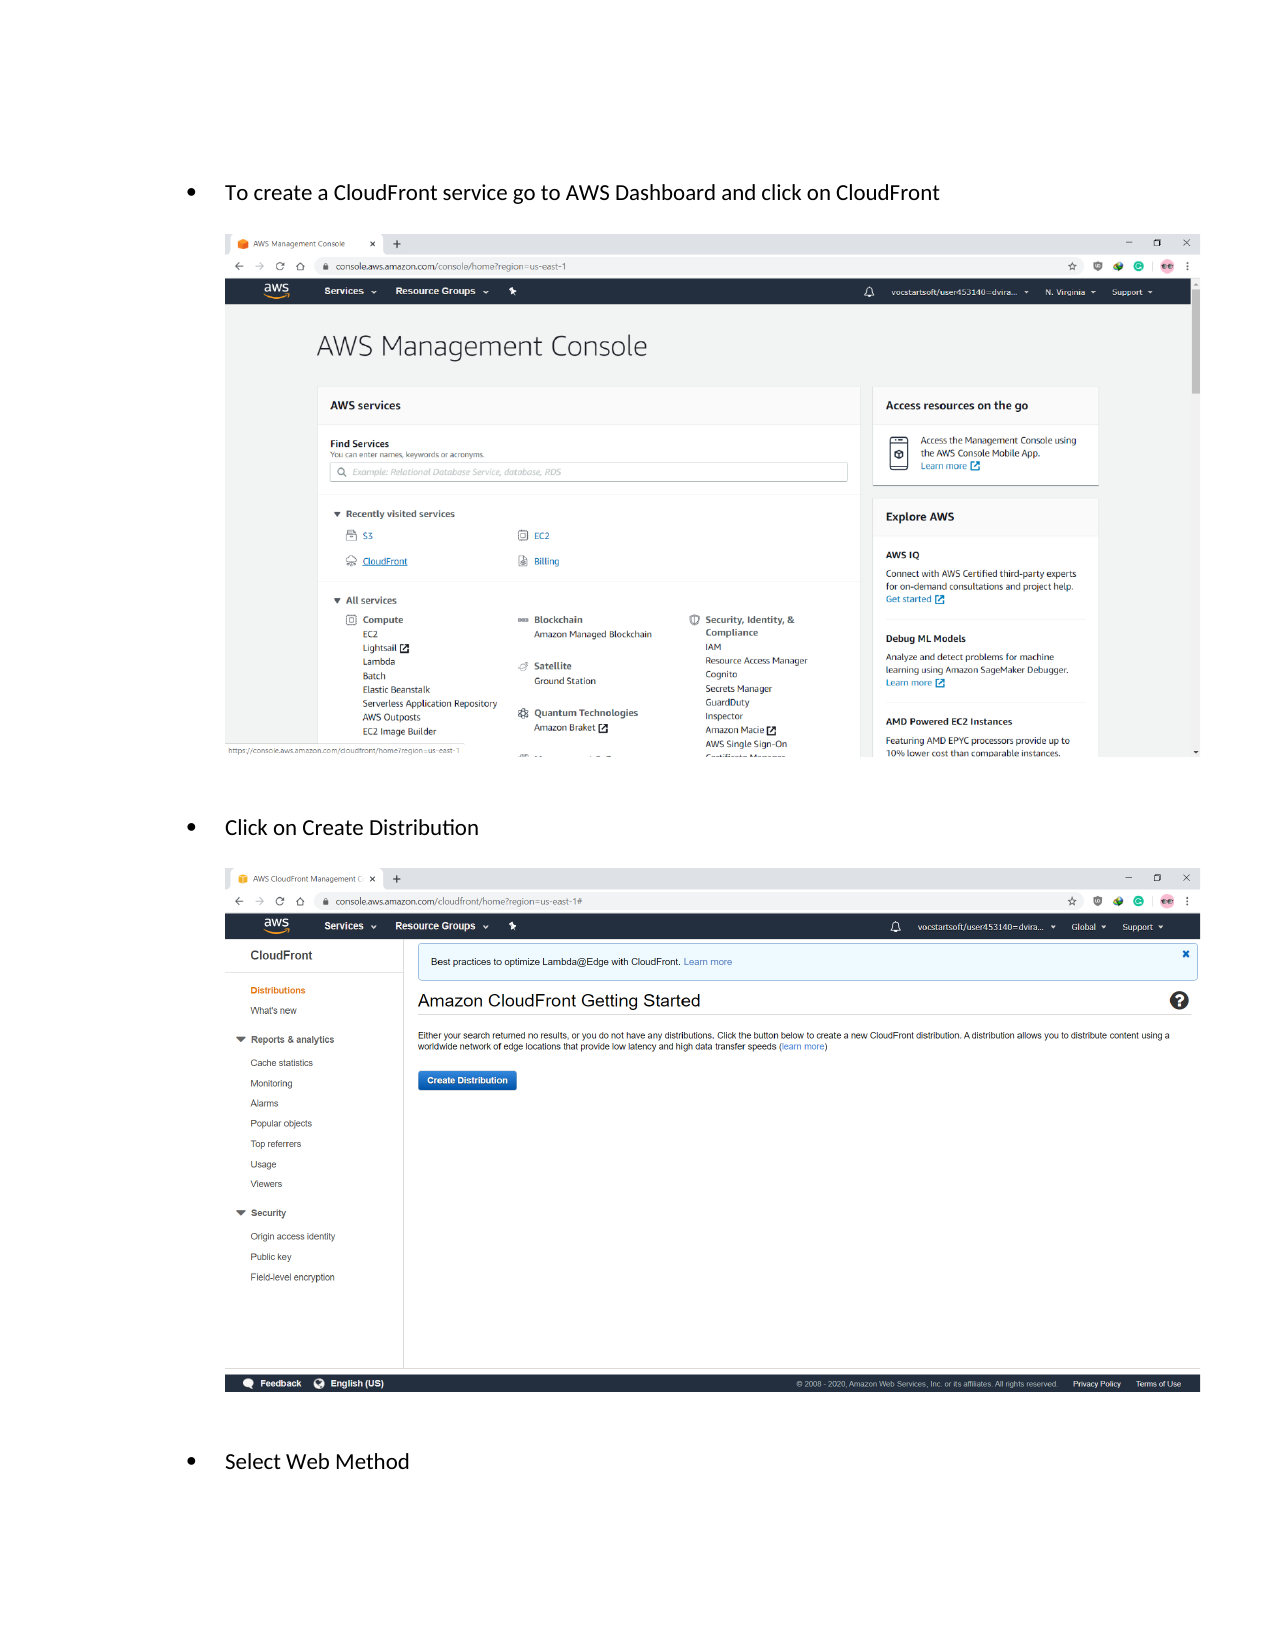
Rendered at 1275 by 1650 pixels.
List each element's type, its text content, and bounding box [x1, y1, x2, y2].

picture [225, 868, 1200, 1392]
picture [225, 234, 1200, 757]
list Select Web Method [187, 1447, 1200, 1475]
list To create a CloudFront service go to AWS Dashboard and click on CloudFront [187, 178, 1200, 206]
list Click on Create Distribution [187, 813, 1200, 841]
